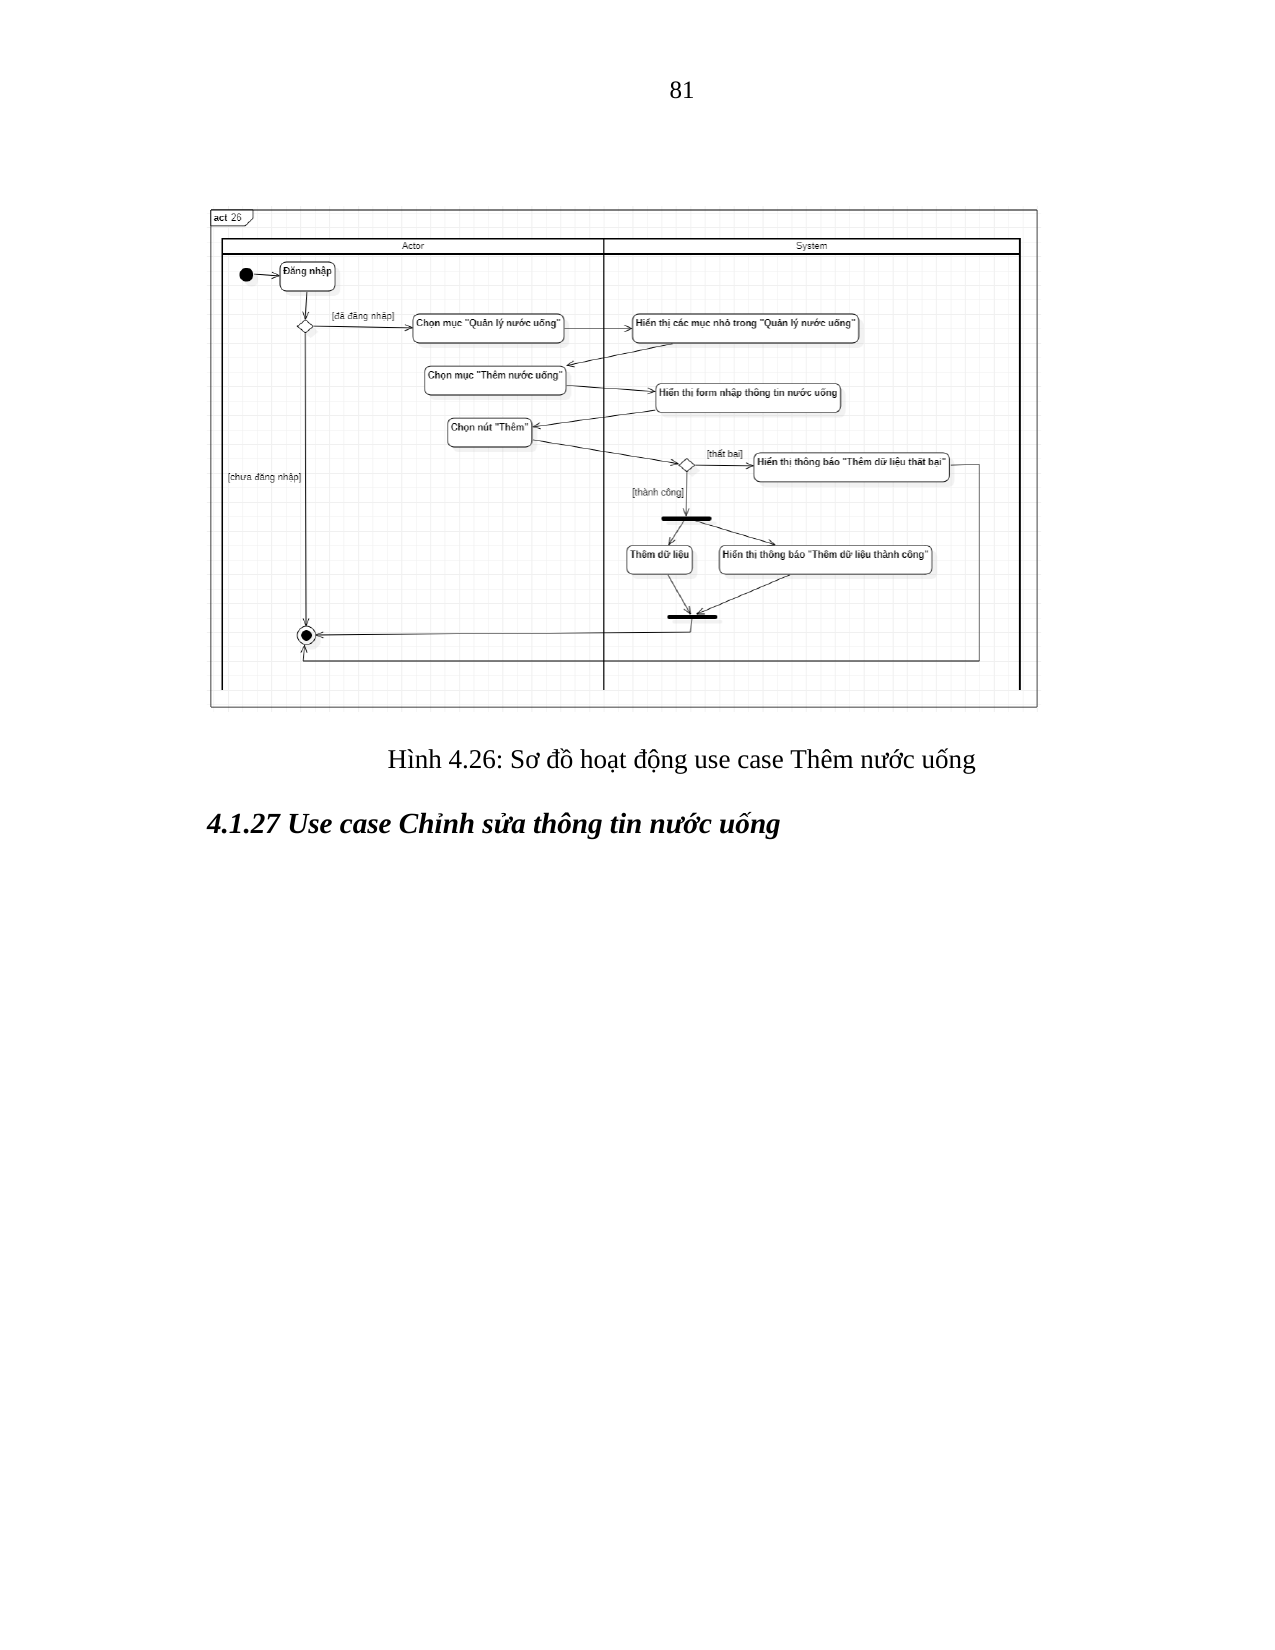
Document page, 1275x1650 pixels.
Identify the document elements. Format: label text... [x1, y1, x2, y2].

text 4.1.27 Use case Chỉnh sửa thông tin nước uống [207, 806, 1157, 840]
picture [206, 206, 1042, 712]
text Hình 4.26: Sơ đồ hoạt động use case Thêm nước uống [207, 743, 1157, 774]
